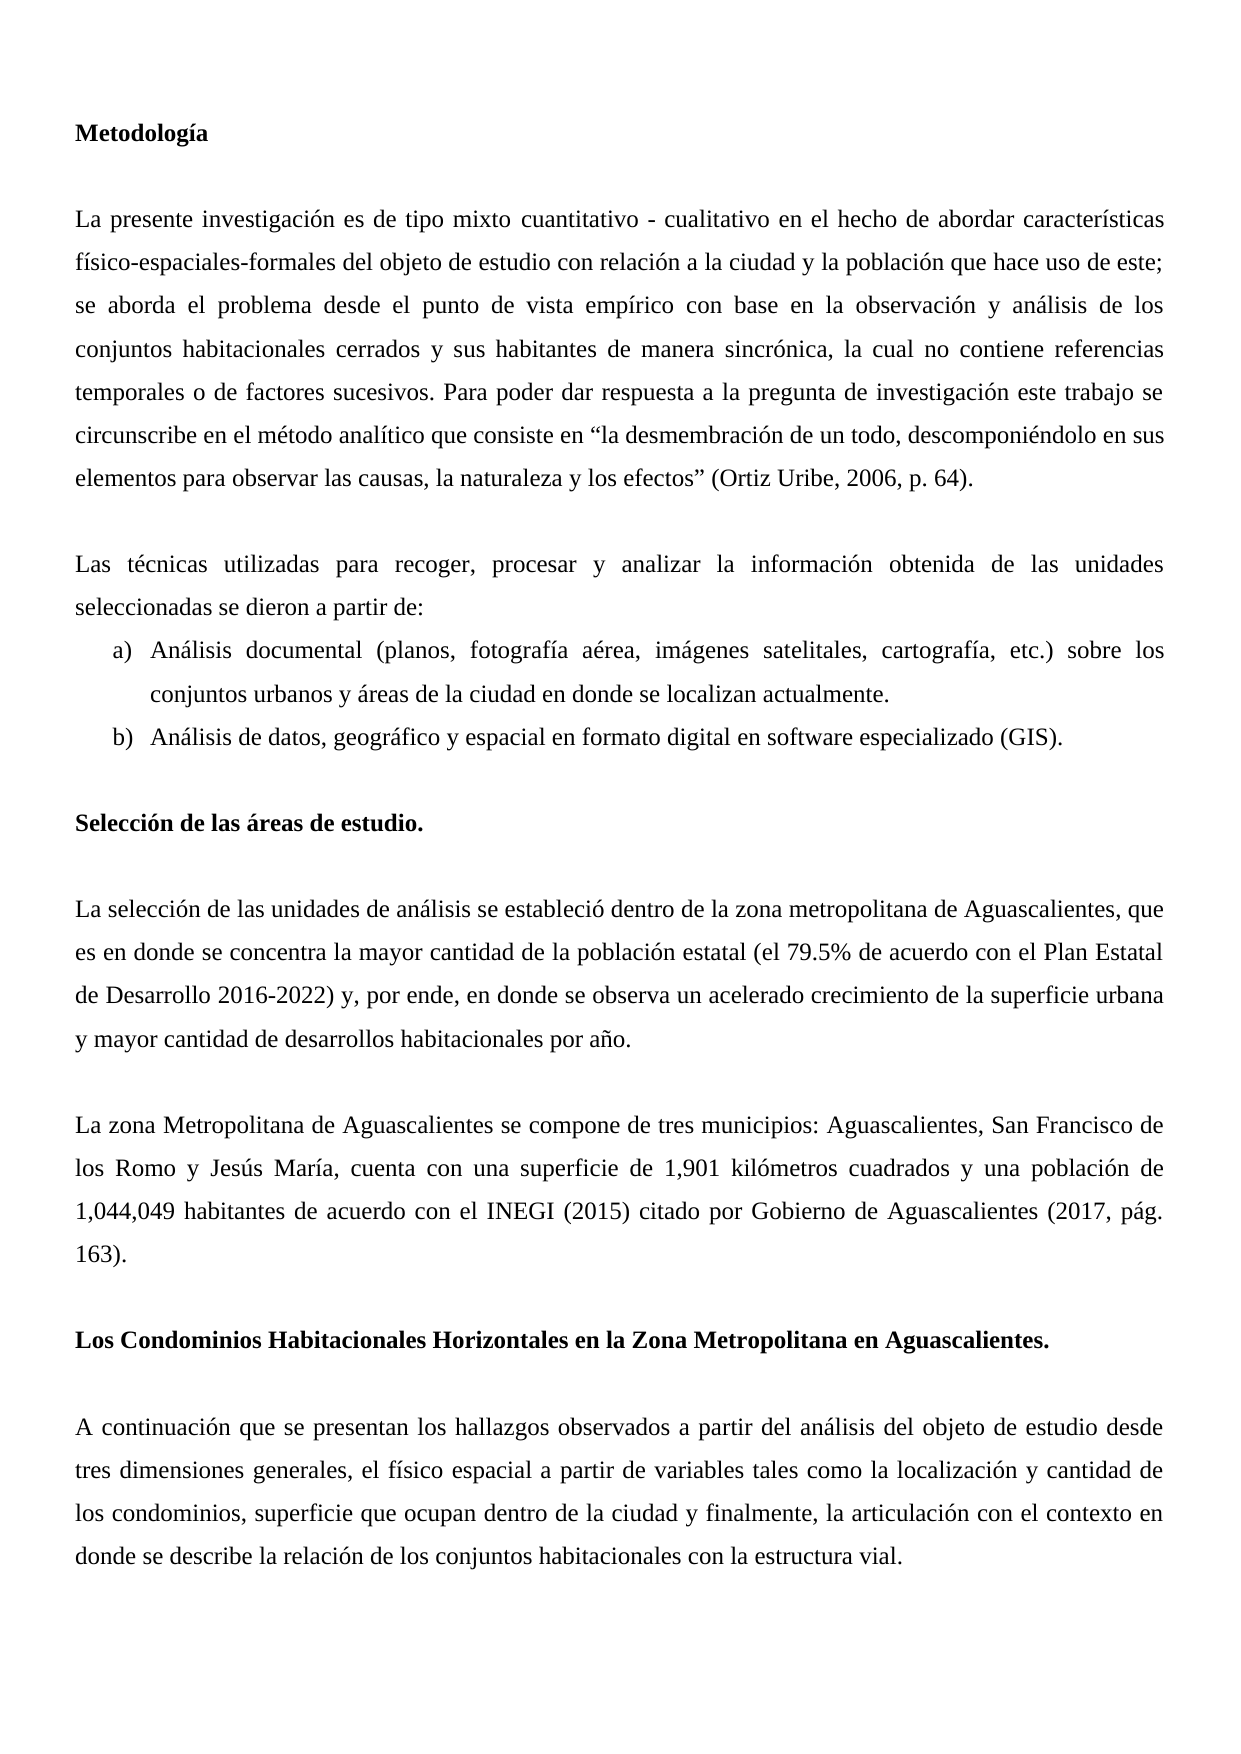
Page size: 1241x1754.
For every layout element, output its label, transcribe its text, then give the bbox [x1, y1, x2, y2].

text Selección de las áreas de estudio. [75, 808, 1165, 837]
text La zona Metropolitana de Aguascalientes se compone de tres municipios: Aguascalientes, San Francisco de los Romo y Jesús María, cuenta con una superficie de 1,901 kilómetros cuadrados y una población de 1,044,049 habitantes de acuerdo con el INEGI (2015) citado por Gobierno de Aguascalientes (2017, pág. 163). [75, 1110, 1165, 1268]
text Las técnicas utilizadas para recoger, procesar y analizar la información obtenida de las unidades seleccionadas se dieron a partir de: [75, 549, 1165, 621]
text La selección de las unidades de análisis se estableció dentro de la zona metropolitana de Aguascalientes, que es en donde se concentra la mayor cantidad de la población estatal (el 79.5% de acuerdo con el Plan Estatal de Desarrollo 2016-2022) y, por ende, en donde se observa un acelerado crecimiento de la superficie urbana y mayor cantidad de desarrollos habitacionales por año. [75, 894, 1165, 1052]
text Metodología [75, 118, 1165, 147]
list Análisis de datos, geográfico y espacial en formato digital en software especializado (GIS). [112, 722, 1165, 751]
list Análisis documental (planos, fotografía aérea, imágenes satelitales, cartografía, etc.) sobre los conjuntos urbanos y áreas de la ciudad en donde se localizan actualmente. [112, 636, 1165, 707]
text Los Condominios Habitacionales Horizontales en la Zona Metropolitana en Aguascalientes. [75, 1326, 1165, 1354]
text La presente investigación es de tipo mixto cuantitativo - cualitativo en el hecho de abordar características físico-espaciales-formales del objeto de estudio con relación a la ciudad y la población que hace uso de este; se aborda el problema desde el punto de vista empírico con base en la observación y análisis de los conjuntos habitacionales cerrados y sus habitantes de manera sincrónica, la cual no contiene referencias temporales o de factores sucesivos. Para poder dar respuesta a la pregunta de investigación este trabajo se circunscribe en el método analítico que consiste en “la desmembración de un todo, descomponiéndolo en sus elementos para observar las causas, la naturaleza y los efectos” (Ortiz Uribe, 2006, p. 64). [75, 204, 1165, 492]
text A continuación que se presentan los hallazgos observados a partir del análisis del objeto de estudio desde tres dimensiones generales, el físico espacial a partir de variables tales como la localización y cantidad de los condominios, superficie que ocupan dentro de la ciudad y finalmente, la articulación con el contexto en donde se describe la relación de los conjuntos habitacionales con la estructura vial. [75, 1412, 1165, 1570]
